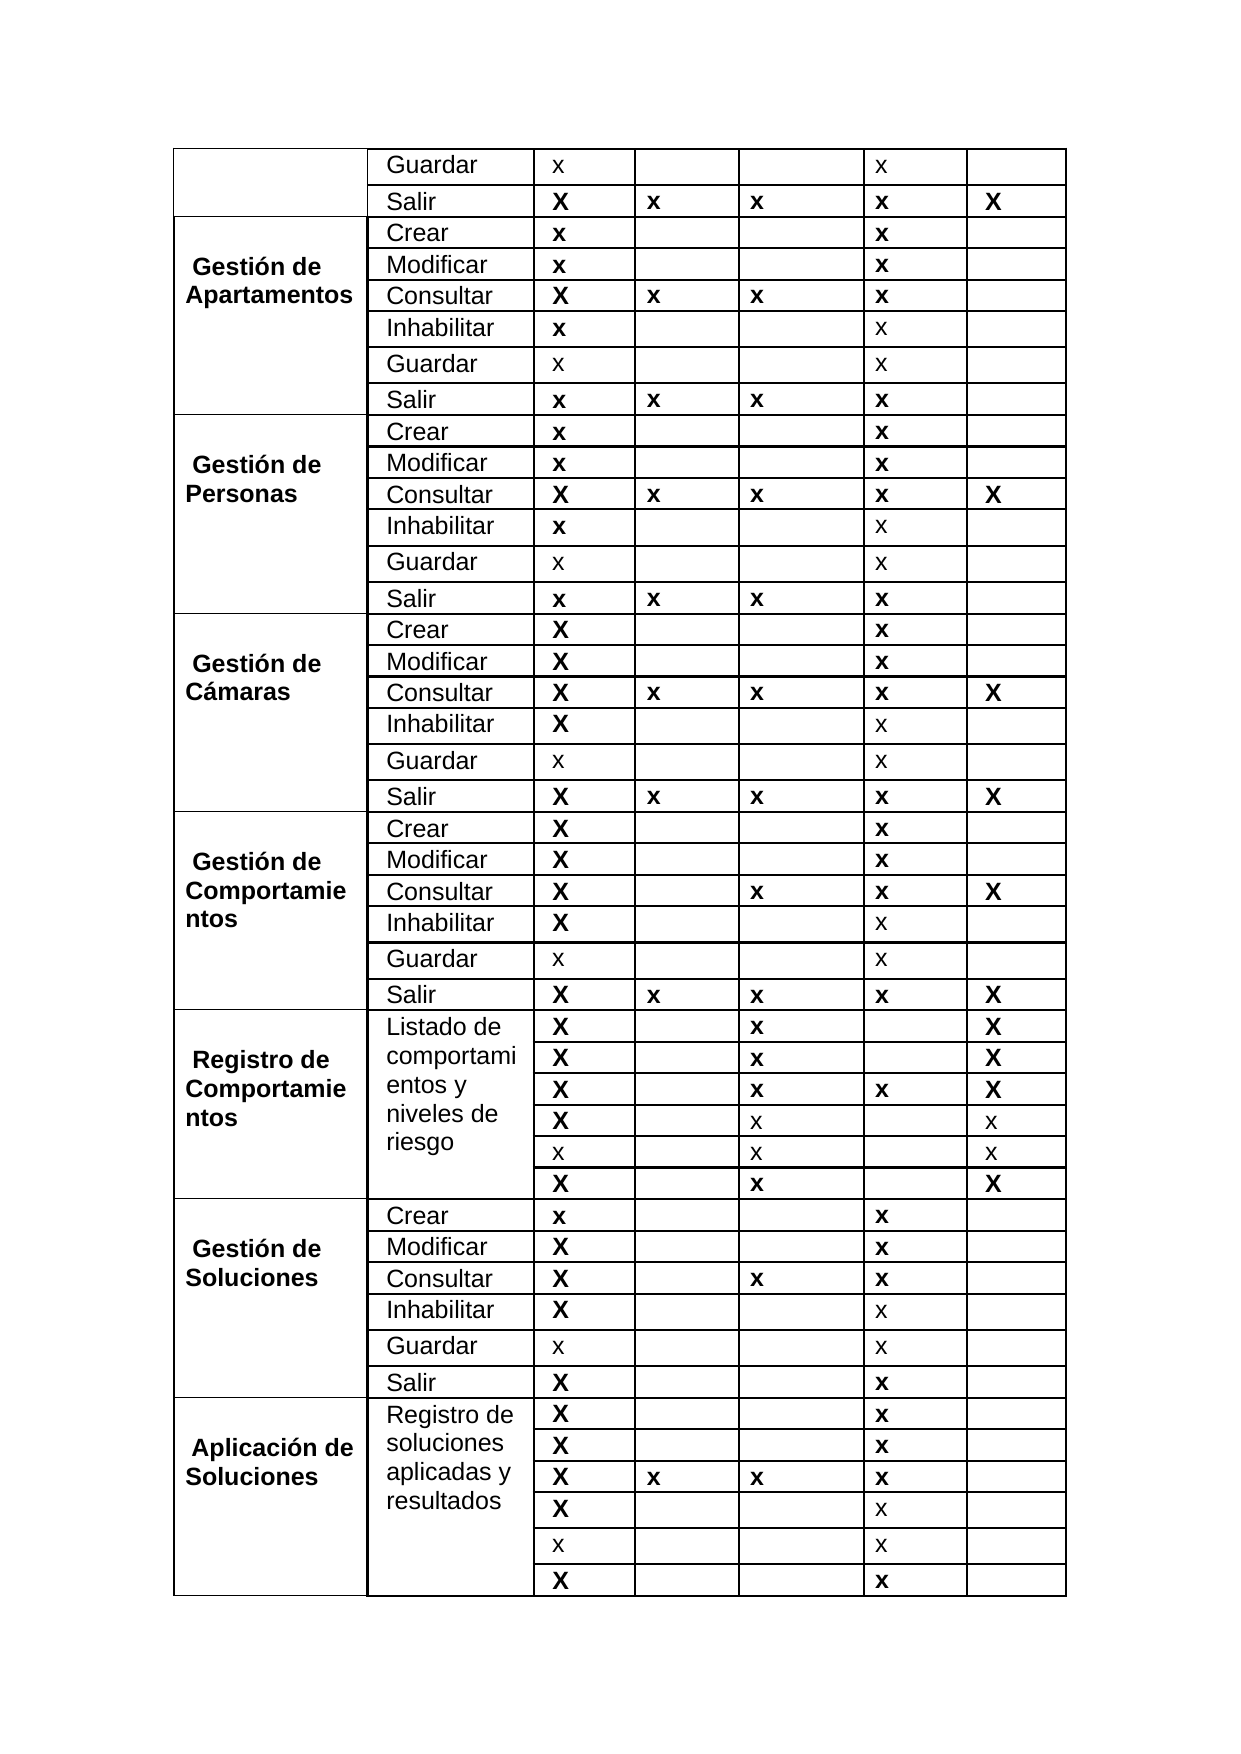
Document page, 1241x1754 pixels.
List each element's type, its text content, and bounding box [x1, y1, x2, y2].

table_cell x [535, 1529, 634, 1563]
table_cell X [968, 1043, 1065, 1072]
table_cell [636, 709, 738, 743]
table_cell [968, 1331, 1065, 1365]
table_cell [968, 1263, 1065, 1292]
table_cell [740, 1493, 863, 1527]
table_cell [968, 646, 1065, 675]
table_cell Inhabilitar [369, 907, 533, 941]
table_cell [865, 1137, 966, 1166]
table_cell Guardar [369, 1331, 533, 1365]
table_cell X [968, 479, 1065, 508]
table_cell X [535, 615, 634, 644]
table_cell x [865, 813, 966, 842]
table_cell [740, 709, 863, 743]
table_cell X [535, 813, 634, 842]
table_cell x [636, 186, 738, 216]
table_cell [636, 547, 738, 581]
table_cell Gestión de Personas [175, 415, 366, 612]
table_cell [636, 1074, 738, 1104]
table_cell [636, 1493, 738, 1527]
table_cell [636, 1232, 738, 1261]
table_cell x [535, 218, 634, 247]
table_cell x [865, 745, 966, 779]
table_cell [740, 1331, 863, 1365]
table_cell x [865, 510, 966, 544]
table_cell x [636, 281, 738, 310]
table_cell x [740, 1106, 863, 1135]
table_cell [636, 416, 738, 445]
table_cell x [740, 980, 863, 1009]
table_cell [636, 1331, 738, 1365]
table_cell [740, 1565, 863, 1595]
table_cell x [865, 186, 966, 216]
table_cell x [865, 944, 966, 977]
table_cell [636, 944, 738, 977]
table_cell x [865, 547, 966, 581]
table_cell Salir [368, 186, 533, 216]
table_cell x [865, 1200, 966, 1229]
table_cell x [865, 876, 966, 905]
table_cell [740, 646, 863, 675]
table_cell [636, 907, 738, 941]
table_cell X [535, 1430, 634, 1459]
table_cell x [865, 781, 966, 811]
table_cell [865, 1106, 966, 1135]
table_cell [968, 1399, 1065, 1428]
table_cell Salir [369, 1367, 533, 1397]
table_cell x [865, 615, 966, 644]
table_cell [968, 1430, 1065, 1459]
table_cell [740, 510, 863, 544]
table_cell Salir [369, 980, 533, 1009]
table_cell x [535, 583, 634, 612]
table_cell X [535, 1169, 634, 1198]
table_cell [636, 876, 738, 905]
table_cell x [535, 547, 634, 581]
table_cell [968, 150, 1065, 184]
table_cell x [865, 1263, 966, 1292]
table_cell [865, 1043, 966, 1072]
table_cell Consultar [369, 479, 533, 508]
table_cell x [865, 1399, 966, 1428]
table_cell X [968, 1169, 1065, 1198]
table_cell [740, 1367, 863, 1397]
table_cell X [535, 907, 634, 941]
table_cell x [865, 678, 966, 707]
table_cell x [535, 1137, 634, 1166]
table_cell [636, 1529, 738, 1563]
table_cell [636, 1169, 738, 1198]
table_cell [636, 1367, 738, 1397]
table_cell x [865, 416, 966, 445]
table_cell [636, 1263, 738, 1292]
table_cell X [968, 980, 1065, 1009]
table_cell x [535, 944, 634, 977]
table_cell Gestión de Apartamentos [175, 217, 366, 414]
table_cell [968, 1367, 1065, 1397]
table_cell Guardar [368, 150, 533, 184]
table_cell X [968, 1074, 1065, 1104]
table_cell x [636, 479, 738, 508]
table_cell [740, 312, 863, 346]
table_cell x [740, 781, 863, 811]
table_cell [968, 1565, 1065, 1595]
table_cell [968, 813, 1065, 842]
table_cell x [535, 312, 634, 346]
table_cell [636, 1399, 738, 1428]
table_cell [968, 844, 1065, 874]
table_cell [636, 448, 738, 477]
table_cell Consultar [369, 876, 533, 905]
table_cell [740, 1232, 863, 1261]
table_cell X [535, 1493, 634, 1527]
table_cell X [535, 646, 634, 675]
table_cell x [865, 281, 966, 310]
table_cell [968, 1529, 1065, 1563]
table_cell Guardar [369, 944, 533, 977]
table_cell X [968, 1011, 1065, 1041]
table_cell [740, 1200, 863, 1229]
table_cell x [865, 980, 966, 1009]
table_cell [968, 448, 1065, 477]
table_cell x [535, 448, 634, 477]
table_cell x [865, 348, 966, 382]
table_cell x [636, 980, 738, 1009]
table_cell [636, 646, 738, 675]
table_cell x [740, 1263, 863, 1292]
table_cell x [865, 583, 966, 612]
table_cell X [535, 678, 634, 707]
table_cell x [535, 150, 634, 184]
table_cell x [865, 1430, 966, 1459]
table_cell [968, 547, 1065, 581]
table_cell [636, 1565, 738, 1595]
table_cell Guardar [369, 745, 533, 779]
table_cell [968, 1462, 1065, 1491]
table_cell [740, 1529, 863, 1563]
table_cell x [865, 709, 966, 743]
table_cell x [535, 384, 634, 414]
table_cell [740, 615, 863, 644]
table_cell x [740, 479, 863, 508]
table_cell x [865, 1232, 966, 1261]
table_cell [968, 944, 1065, 977]
table_cell [636, 1106, 738, 1135]
table_cell [968, 218, 1065, 247]
table_cell x [865, 646, 966, 675]
table_cell [968, 312, 1065, 346]
table_cell [740, 249, 863, 278]
table_cell Inhabilitar [369, 709, 533, 743]
table_cell [740, 150, 863, 184]
table_cell [636, 1043, 738, 1072]
table_cell x [968, 1137, 1065, 1166]
table_cell x [740, 1074, 863, 1104]
table_cell x [535, 249, 634, 278]
table_cell Crear [369, 218, 533, 247]
table_cell [968, 416, 1065, 445]
table_cell x [636, 781, 738, 811]
table_cell [740, 416, 863, 445]
table_cell x [636, 384, 738, 414]
table_cell [740, 448, 863, 477]
table_cell Salir [369, 781, 533, 811]
table_cell x [535, 745, 634, 779]
table_cell X [535, 1367, 634, 1397]
table_cell [636, 150, 738, 184]
table_cell Crear [369, 813, 533, 842]
table_cell x [740, 1169, 863, 1198]
table_cell x [865, 384, 966, 414]
table_cell [636, 745, 738, 779]
table_cell Salir [369, 583, 533, 612]
table_cell Modificar [369, 1232, 533, 1261]
table_cell X [535, 844, 634, 874]
table_cell [636, 510, 738, 544]
table_cell x [535, 416, 634, 445]
table_cell [740, 813, 863, 842]
table_cell [968, 1232, 1065, 1261]
table_cell X [535, 1462, 634, 1491]
table_cell X [968, 186, 1065, 216]
table_cell [636, 1430, 738, 1459]
table_cell x [535, 510, 634, 544]
table_cell X [968, 678, 1065, 707]
table_cell [968, 583, 1065, 612]
table_cell x [740, 186, 863, 216]
table_cell x [865, 907, 966, 941]
table_cell x [968, 1106, 1065, 1135]
table_cell [968, 709, 1065, 743]
table_cell x [636, 1462, 738, 1491]
table_cell [636, 1011, 738, 1041]
table_cell Salir [369, 384, 533, 414]
table_cell X [535, 1565, 634, 1595]
table_cell [740, 1399, 863, 1428]
table_cell Crear [369, 416, 533, 445]
table_cell [968, 1200, 1065, 1229]
table_cell [740, 745, 863, 779]
table_cell Inhabilitar [369, 510, 533, 544]
table_cell [740, 547, 863, 581]
table_cell x [865, 150, 966, 184]
table_cell [740, 907, 863, 941]
table_cell Gestión de Soluciones [175, 1199, 366, 1397]
table_cell Consultar [369, 281, 533, 310]
table_cell Gestión de Cámaras [175, 614, 366, 811]
table_cell [968, 745, 1065, 779]
table_cell x [636, 583, 738, 612]
table_cell x [740, 384, 863, 414]
table_cell X [535, 1399, 634, 1428]
table_cell x [865, 1462, 966, 1491]
table_cell x [865, 218, 966, 247]
table_cell x [740, 1137, 863, 1166]
table_cell [968, 1295, 1065, 1329]
table_cell X [535, 281, 634, 310]
table_cell [740, 348, 863, 382]
table_cell [865, 1169, 966, 1198]
table_cell x [740, 1011, 863, 1041]
table_cell [968, 384, 1065, 414]
table_cell [636, 348, 738, 382]
table_cell [968, 281, 1065, 310]
table_cell x [865, 844, 966, 874]
table_cell Registro de Comportamientos [175, 1010, 366, 1198]
table_cell Registro de soluciones aplicadas y resultados [369, 1399, 533, 1595]
table_cell X [535, 980, 634, 1009]
table_cell [968, 348, 1065, 382]
table_cell Crear [369, 1200, 533, 1229]
table_cell [968, 1493, 1065, 1527]
table_cell [968, 615, 1065, 644]
table_cell x [865, 479, 966, 508]
table_cell Crear [369, 615, 533, 644]
table_cell x [535, 1200, 634, 1229]
table_cell X [535, 1106, 634, 1135]
table_cell Modificar [369, 646, 533, 675]
table_cell x [865, 448, 966, 477]
table_cell x [740, 281, 863, 310]
table_cell X [535, 709, 634, 743]
table_cell X [535, 1074, 634, 1104]
table_cell X [968, 781, 1065, 811]
table_cell [740, 218, 863, 247]
table_cell Modificar [369, 249, 533, 278]
table_cell Inhabilitar [369, 1295, 533, 1329]
table_cell x [865, 1295, 966, 1329]
table_cell Gestión de Comportamientos [175, 812, 366, 1009]
table_cell [740, 844, 863, 874]
table_cell [636, 218, 738, 247]
table_cell [740, 944, 863, 977]
table_cell [636, 615, 738, 644]
table_cell X [968, 876, 1065, 905]
table_cell X [535, 876, 634, 905]
table_cell x [865, 1367, 966, 1397]
table_cell x [740, 678, 863, 707]
table_cell Listado de comportamientos y niveles de riesgo [369, 1011, 533, 1198]
table_cell Consultar [369, 1263, 533, 1292]
table_cell [636, 312, 738, 346]
table_cell x [740, 1462, 863, 1491]
table_cell [636, 813, 738, 842]
table_cell X [535, 479, 634, 508]
table_cell X [535, 1043, 634, 1072]
table_cell [740, 1295, 863, 1329]
table_cell [636, 1137, 738, 1166]
table_cell Guardar [369, 547, 533, 581]
table_cell [636, 844, 738, 874]
table_cell x [865, 249, 966, 278]
table_cell [968, 907, 1065, 941]
table_cell Modificar [369, 448, 533, 477]
table_cell [865, 1011, 966, 1041]
table_cell x [865, 1529, 966, 1563]
table_cell Consultar [369, 678, 533, 707]
table_cell Inhabilitar [369, 312, 533, 346]
table_cell X [535, 186, 634, 216]
table_cell [740, 1430, 863, 1459]
table_cell x [865, 1565, 966, 1595]
table_cell x [865, 1331, 966, 1365]
table_cell X [535, 1232, 634, 1261]
table_cell x [535, 348, 634, 382]
table_cell [636, 1295, 738, 1329]
table_cell X [535, 781, 634, 811]
table_cell [636, 1200, 738, 1229]
table_cell x [865, 1074, 966, 1104]
table_cell x [740, 876, 863, 905]
table_cell Aplicación de Soluciones [175, 1398, 366, 1595]
table_cell X [535, 1263, 634, 1292]
table_cell X [535, 1011, 634, 1041]
table_cell x [636, 678, 738, 707]
table_cell x [865, 312, 966, 346]
table_cell x [865, 1493, 966, 1527]
table_cell [636, 249, 738, 278]
table_cell [968, 510, 1065, 544]
table_cell x [740, 583, 863, 612]
table_cell x [740, 1043, 863, 1072]
table_cell Modificar [369, 844, 533, 874]
table_cell Guardar [369, 348, 533, 382]
table_cell x [535, 1331, 634, 1365]
table_cell [968, 249, 1065, 278]
table_cell X [535, 1295, 634, 1329]
